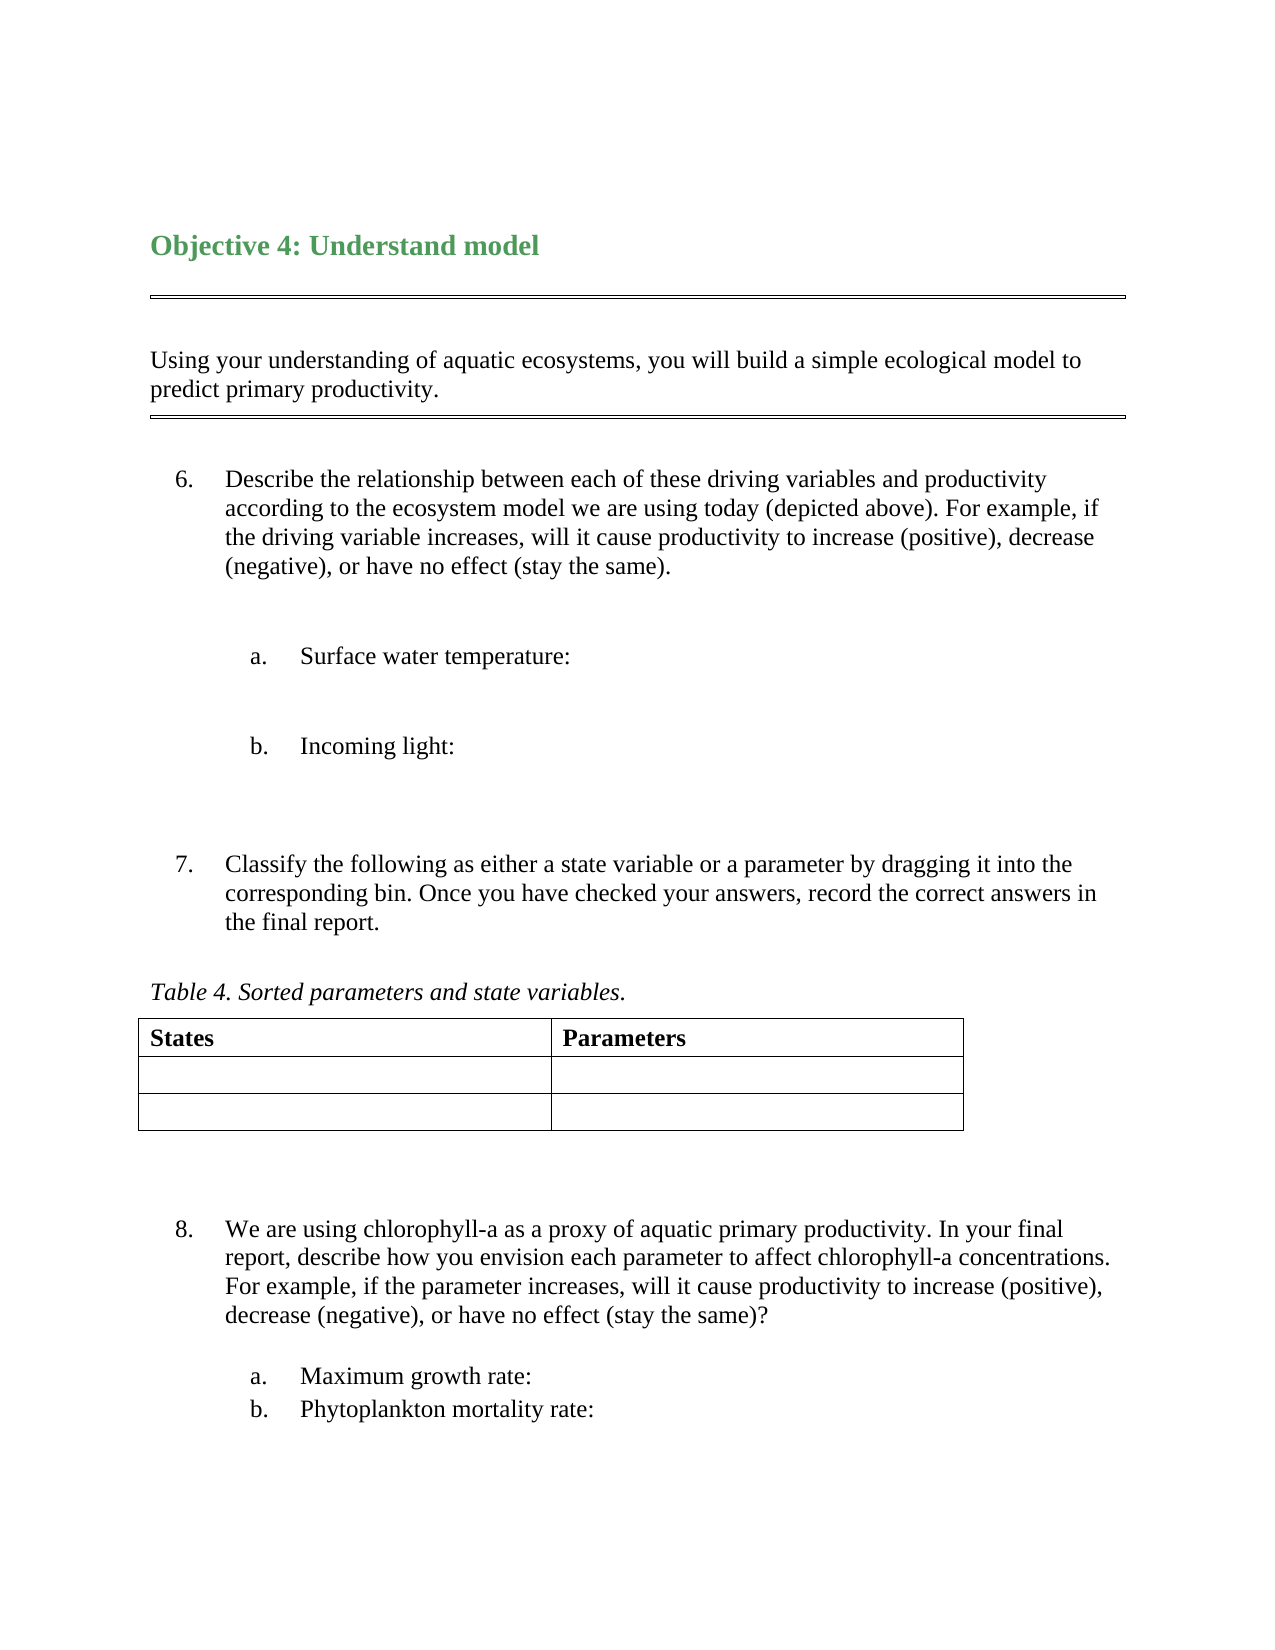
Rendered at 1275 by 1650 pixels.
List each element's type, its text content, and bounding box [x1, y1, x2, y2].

list Surface water temperature: [250, 641, 1125, 727]
table_header States [139, 1019, 551, 1056]
table_cell [552, 1057, 963, 1093]
list Describe the relationship between each of these driving variables and productivity according to the ecosystem model we are using today (depicted above). For example, if the driving variable increases, will it cause productivity to increase (positive), decrease (negative), or have no effect (stay the same). [175, 464, 1125, 637]
text Using your understanding of aquatic ecosystems, you will build a simple ecological model to predict primary productivity. [150, 345, 1125, 402]
list Incoming light: [250, 731, 1125, 846]
list We are using chlorophyll-a as a proxy of aquatic primary productivity. In your final report, describe how you envision each parameter to affect chlorophyll-a concentrations. For example, if the parameter increases, will it cause productivity to increase (positive), decrease (negative), or have no effect (stay the same)? [175, 1214, 1125, 1357]
table_header Parameters [552, 1019, 963, 1056]
table_cell [139, 1057, 551, 1093]
list Phytoplankton mortality rate: [250, 1394, 1125, 1451]
table_cell [139, 1094, 551, 1130]
subtitle Objective 4: Understand model [150, 228, 1125, 295]
list Classify the following as either a state variable or a parameter by dragging it into the corresponding bin. Once you have checked your answers, record the correct answers in the final report. [175, 849, 1125, 964]
list Maximum growth rate: [250, 1361, 1125, 1390]
text Table 4. Sorted parameters and state variables. [150, 977, 1125, 1006]
table_cell [552, 1094, 963, 1130]
